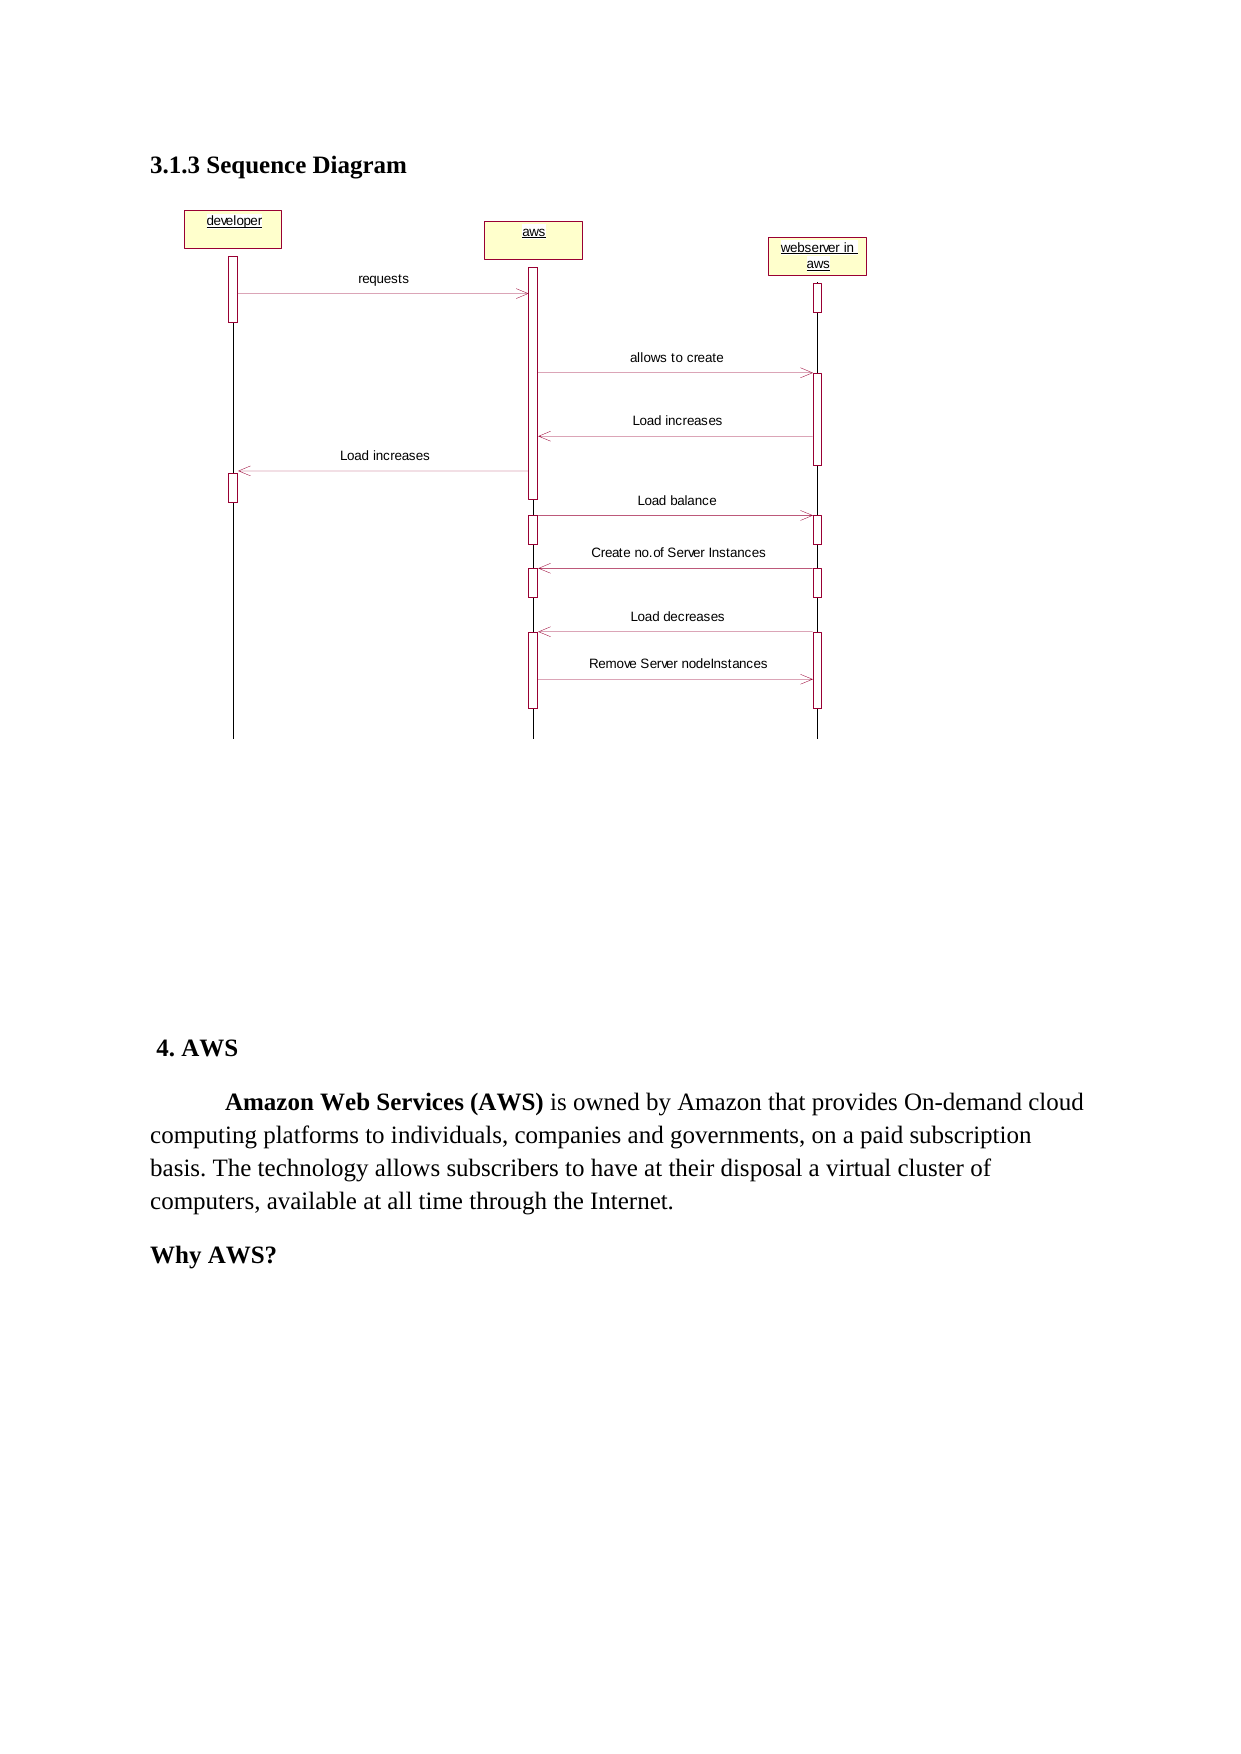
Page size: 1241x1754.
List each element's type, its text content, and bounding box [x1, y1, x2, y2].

text Why AWS? [150, 1240, 1090, 1268]
text 4. AWS [150, 1033, 1090, 1062]
text 3.1.3 Sequence Diagram [150, 150, 1090, 954]
text Amazon Web Services (AWS) is owned by Amazon that provides On-demand cloud computing platforms to individuals, companies and governments, on a paid subscription basis. The technology allows subscribers to have at their disposal a virtual cluster of computers, available at all time through the Internet. [150, 1087, 1090, 1215]
